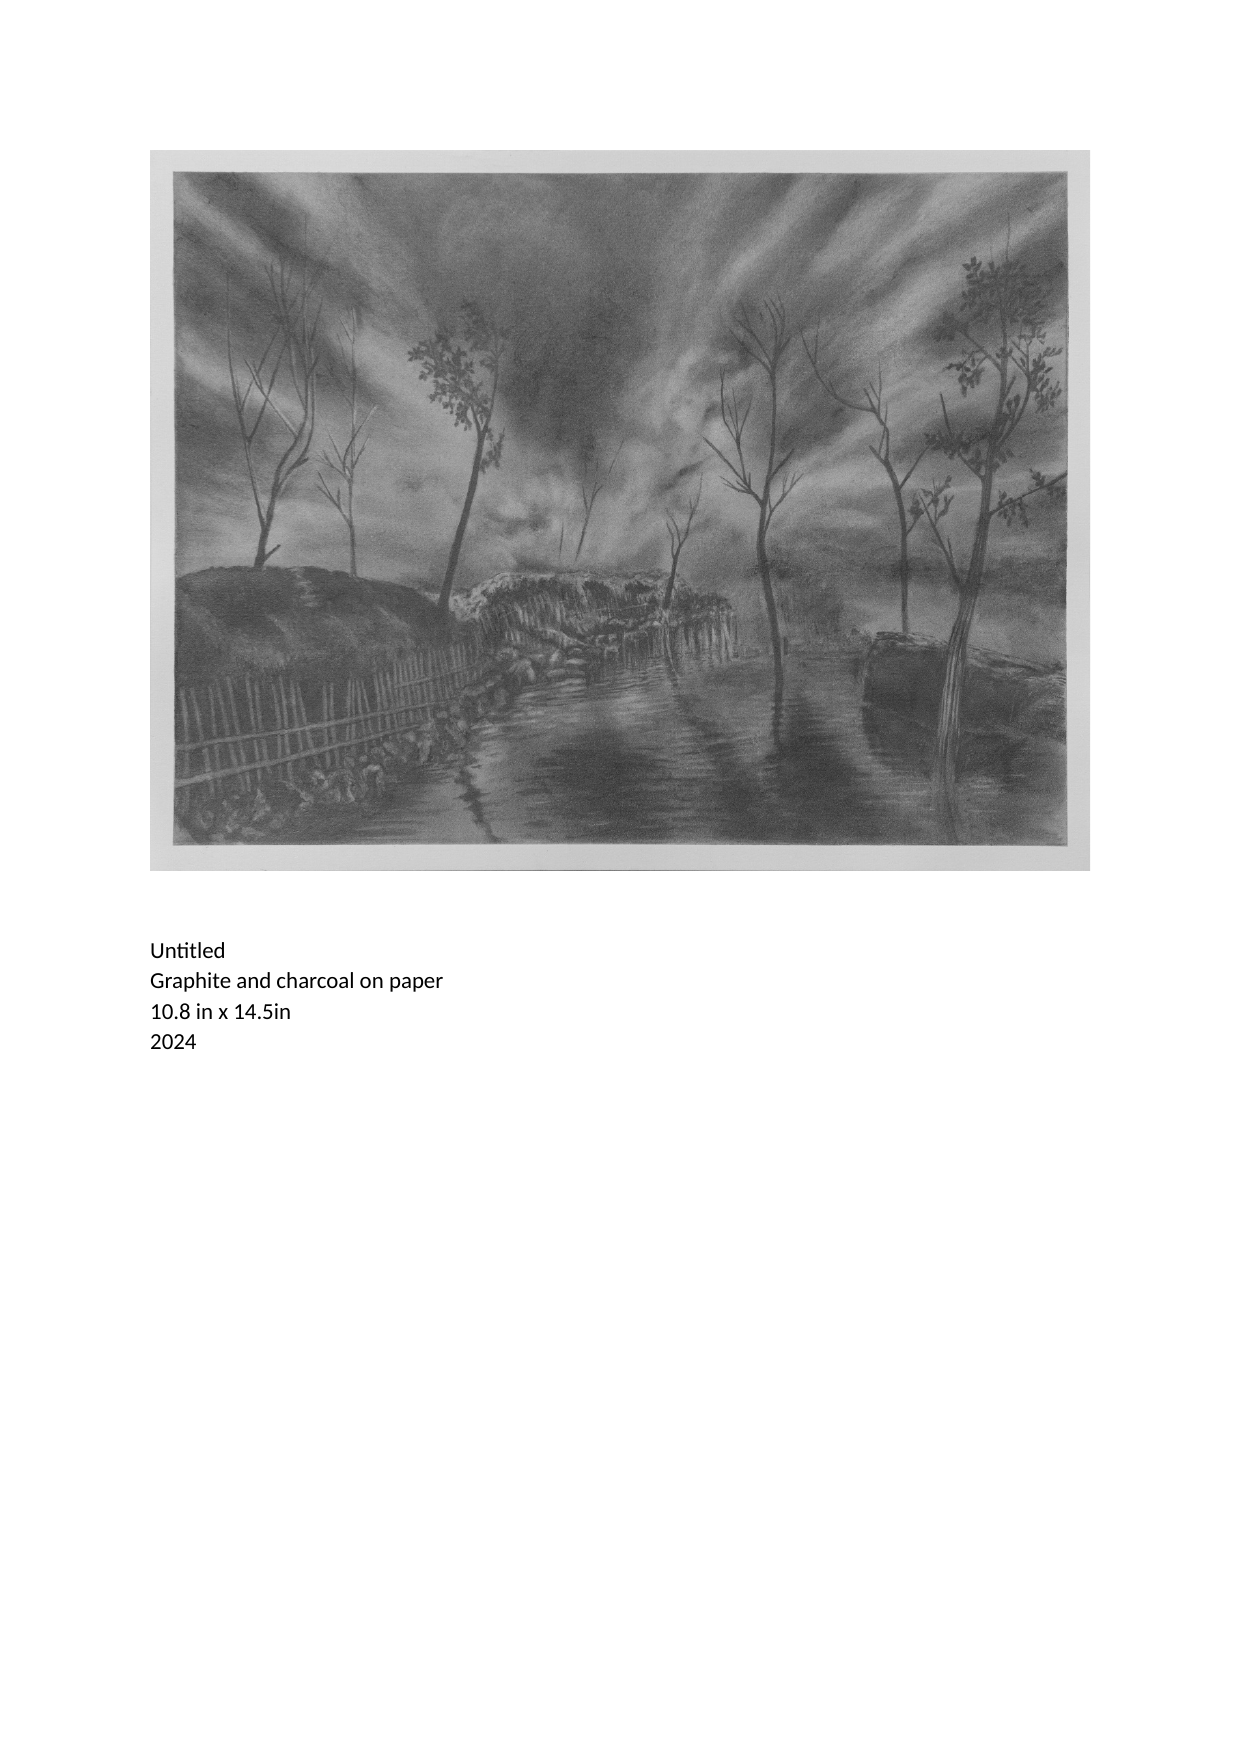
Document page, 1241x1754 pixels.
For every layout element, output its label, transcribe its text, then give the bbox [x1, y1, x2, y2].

text Untitled Graphite and charcoal on paper 10.8 in x 14.5in 2024 [150, 936, 1090, 1055]
picture [150, 150, 1091, 871]
